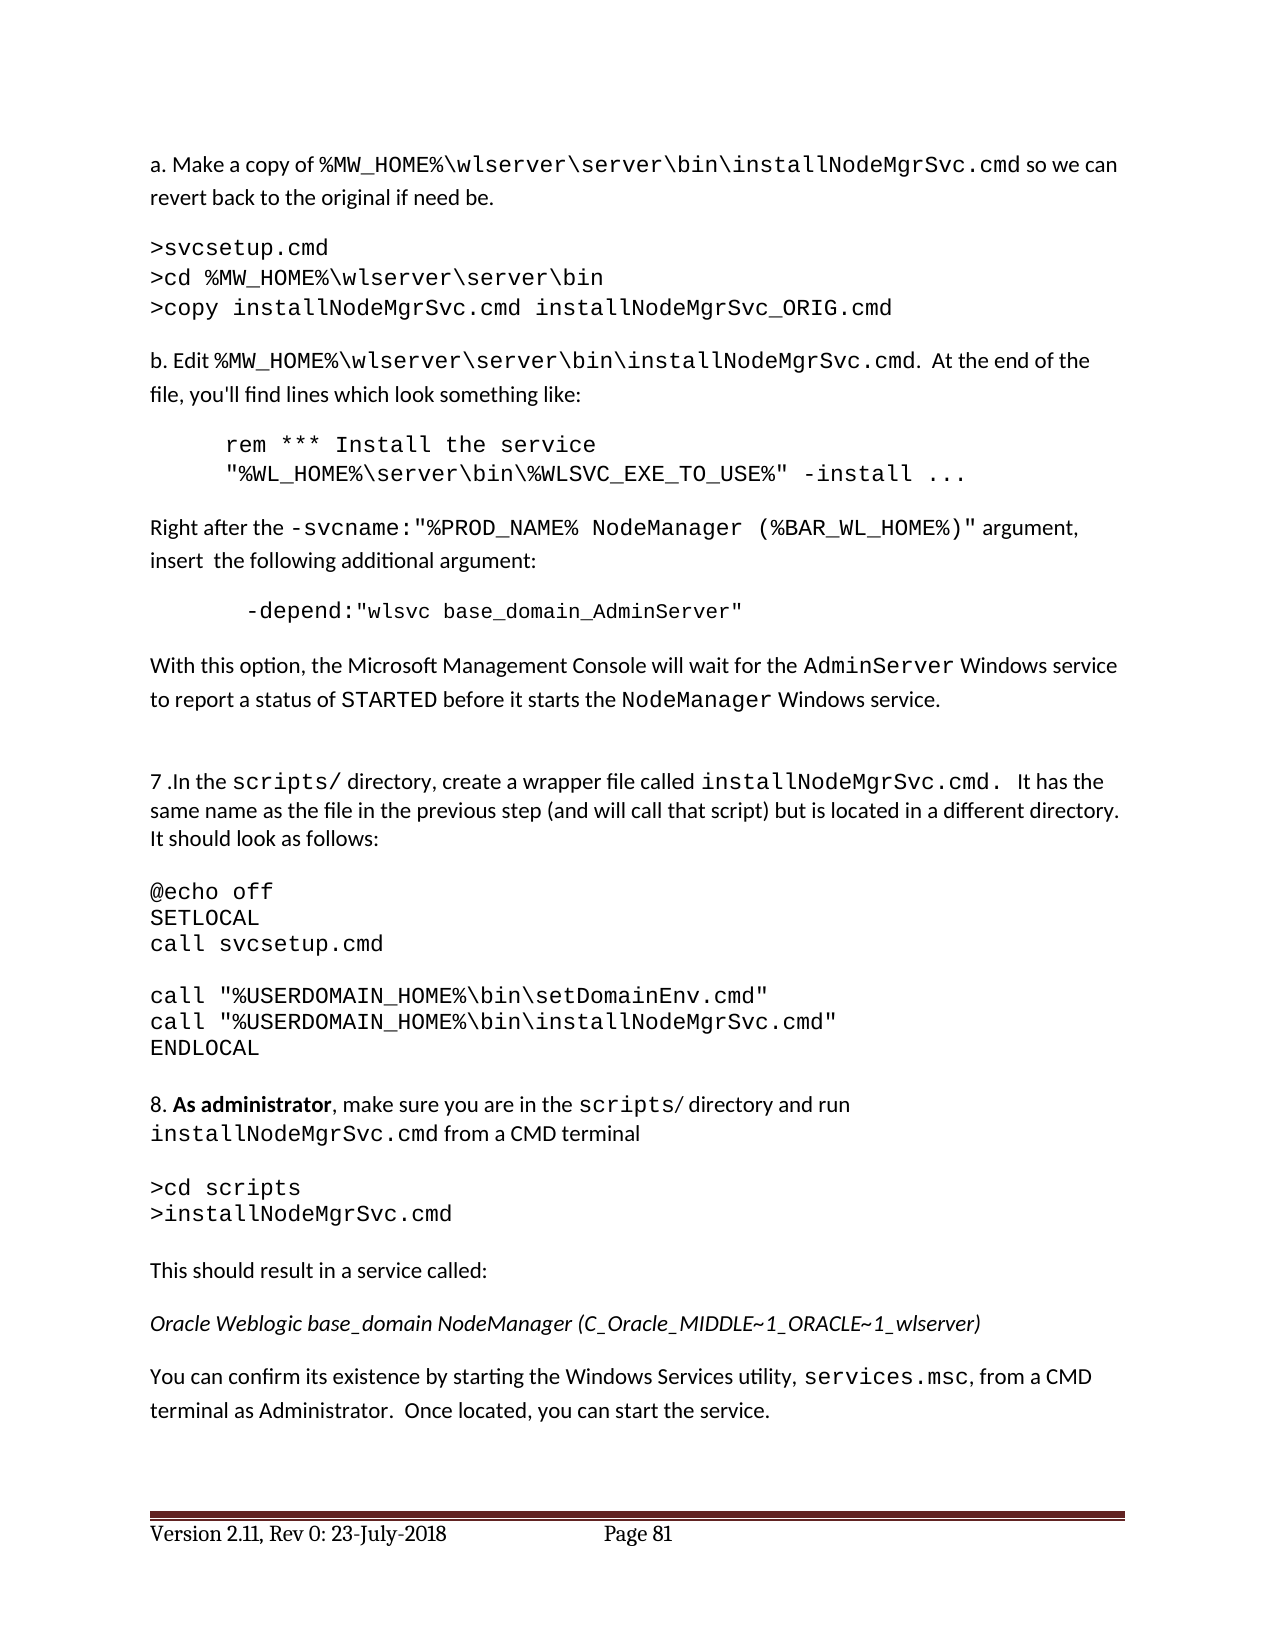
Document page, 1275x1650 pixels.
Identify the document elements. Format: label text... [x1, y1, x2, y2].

text Right after the -svcname:"%PROD_NAME% NodeManager (%BAR_WL_HOME%)" argument, insert the following additional argument: [150, 513, 1125, 575]
text 7 .In the scripts/ directory, create a wrapper file called installNodeMgrSvc.cmd. It has the same name as the file in the previous step (and will call that script) but is located in a different directory. It should look as follows: [150, 767, 1125, 852]
text "%WL_HOME%\server\bin\%WLSVC_EXE_TO_USE%" -install ... [225, 463, 1125, 489]
text You can confirm its existence by starting the Windows Services utility, services.msc, from a CMD terminal as Administrator. Once located, you can start the service. [150, 1362, 1125, 1424]
text This should result in a service called: [150, 1256, 1125, 1284]
text b. Edit %MW_HOME%\wlserver\server\bin\installNodeMgrSvc.cmd. At the end of the file, you'll find lines which look something like: [150, 347, 1125, 408]
text @echo off [150, 881, 1125, 906]
text >installNodeMgrSvc.cmd [150, 1202, 1125, 1228]
text -depend:"wlsvc base_domain_AdminServer" [150, 600, 1125, 626]
text Oracle Weblogic base_domain NodeManager (C_Oracle_MIDDLE~1_ORACLE~1_wlserver) [150, 1309, 1125, 1337]
text call svcsetup.cmd [150, 932, 1125, 958]
text rem *** Install the service [225, 433, 1125, 459]
text >svcsetup.cmd [150, 236, 1125, 262]
text call "%USERDOMAIN_HOME%\bin\setDomainEnv.cmd" [150, 984, 1125, 1010]
text 8. As administrator, make sure you are in the scripts/ directory and run installNodeMgrSvc.cmd from a CMD terminal [150, 1090, 1125, 1148]
text ENDLOCAL [150, 1036, 1125, 1062]
text call "%USERDOMAIN_HOME%\bin\installNodeMgrSvc.cmd" [150, 1010, 1125, 1036]
text a. Make a copy of %MW_HOME%\wlserver\server\bin\installNodeMgrSvc.cmd so we can revert back to the original if need be. [150, 150, 1125, 211]
text >cd scripts [150, 1176, 1125, 1202]
text >cd %MW_HOME%\wlserver\server\bin [150, 266, 1125, 292]
text With this option, the Microsoft Management Console will wait for the AdminServer Windows service to report a status of STARTED before it starts the NodeManager Windows service. [150, 652, 1125, 714]
text >copy installNodeMgrSvc.cmd installNodeMgrSvc_ORIG.cmd [150, 296, 1125, 322]
text SETLOCAL [150, 906, 1125, 932]
